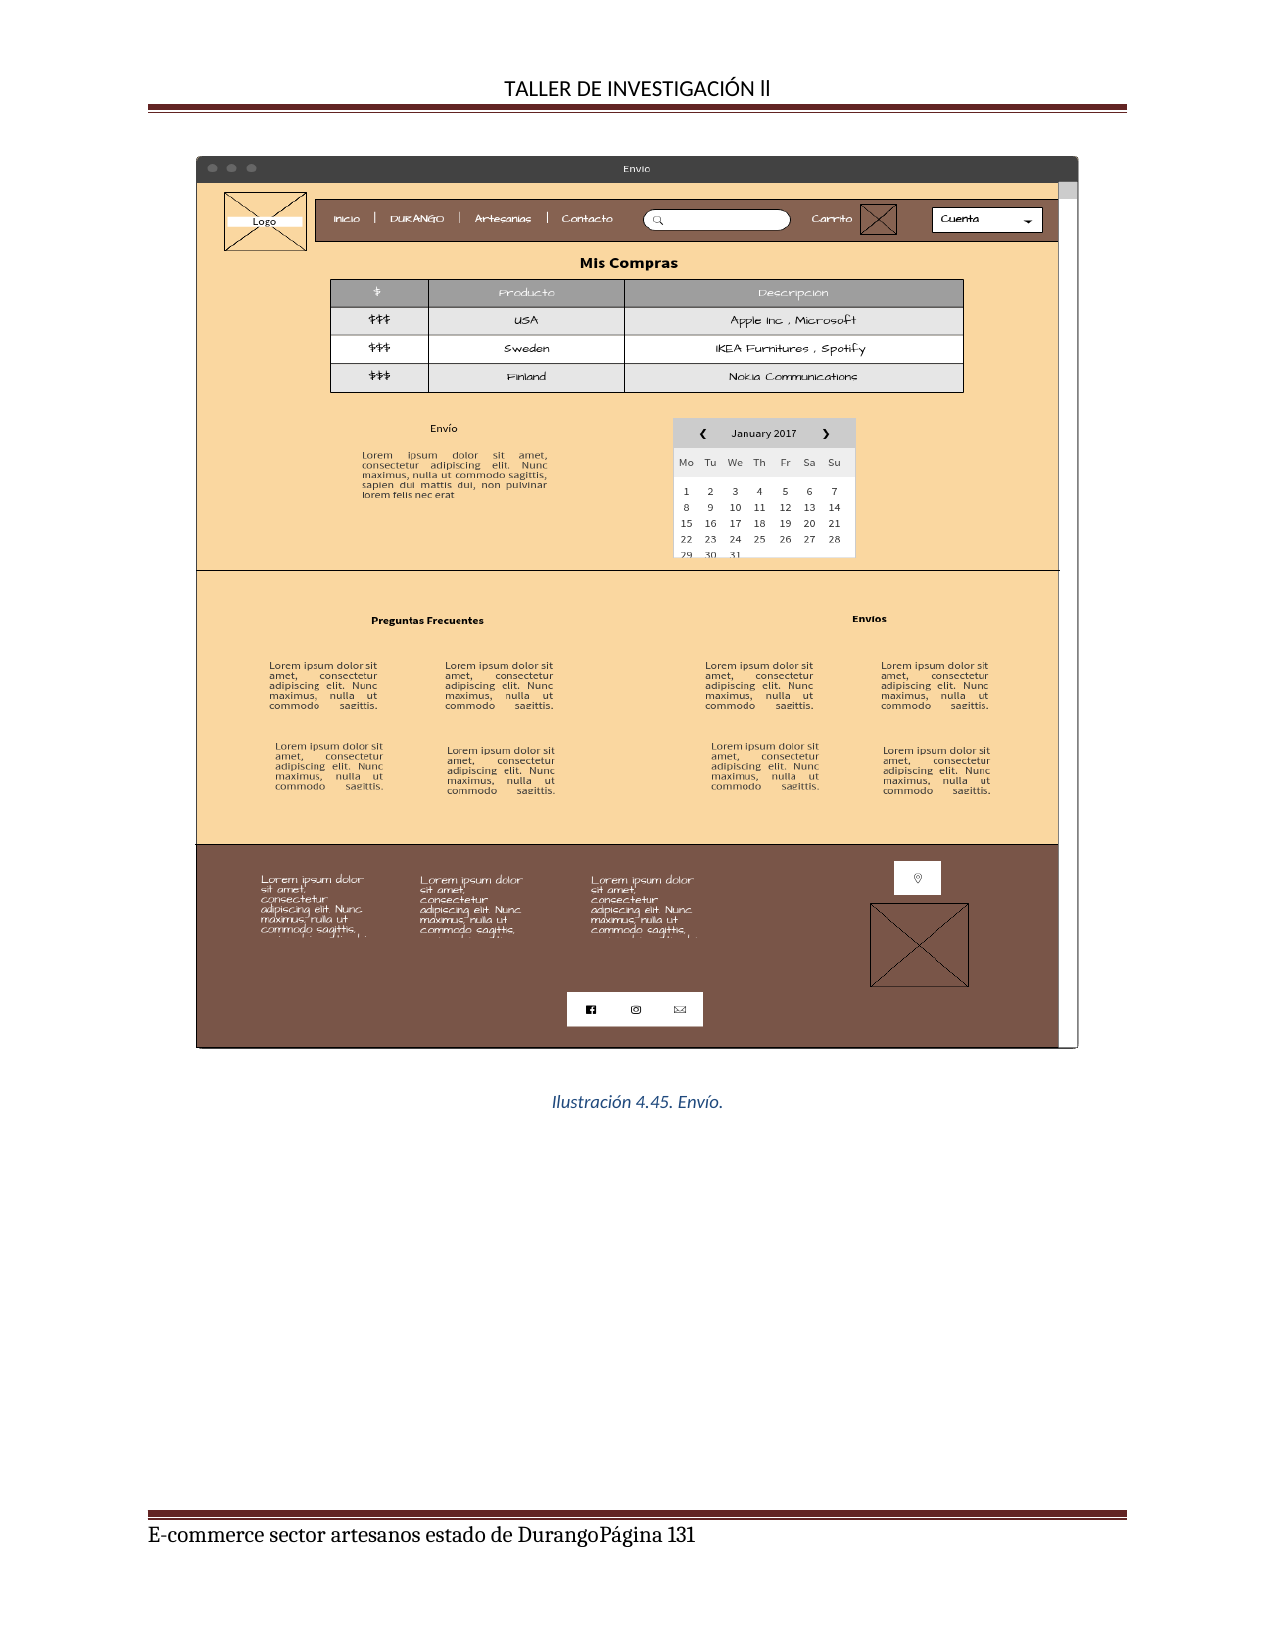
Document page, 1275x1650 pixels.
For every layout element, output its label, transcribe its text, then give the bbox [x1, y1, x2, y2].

text Ilustración 4.41. Envío. [148, 1091, 1127, 1113]
picture [190, 147, 1085, 1056]
